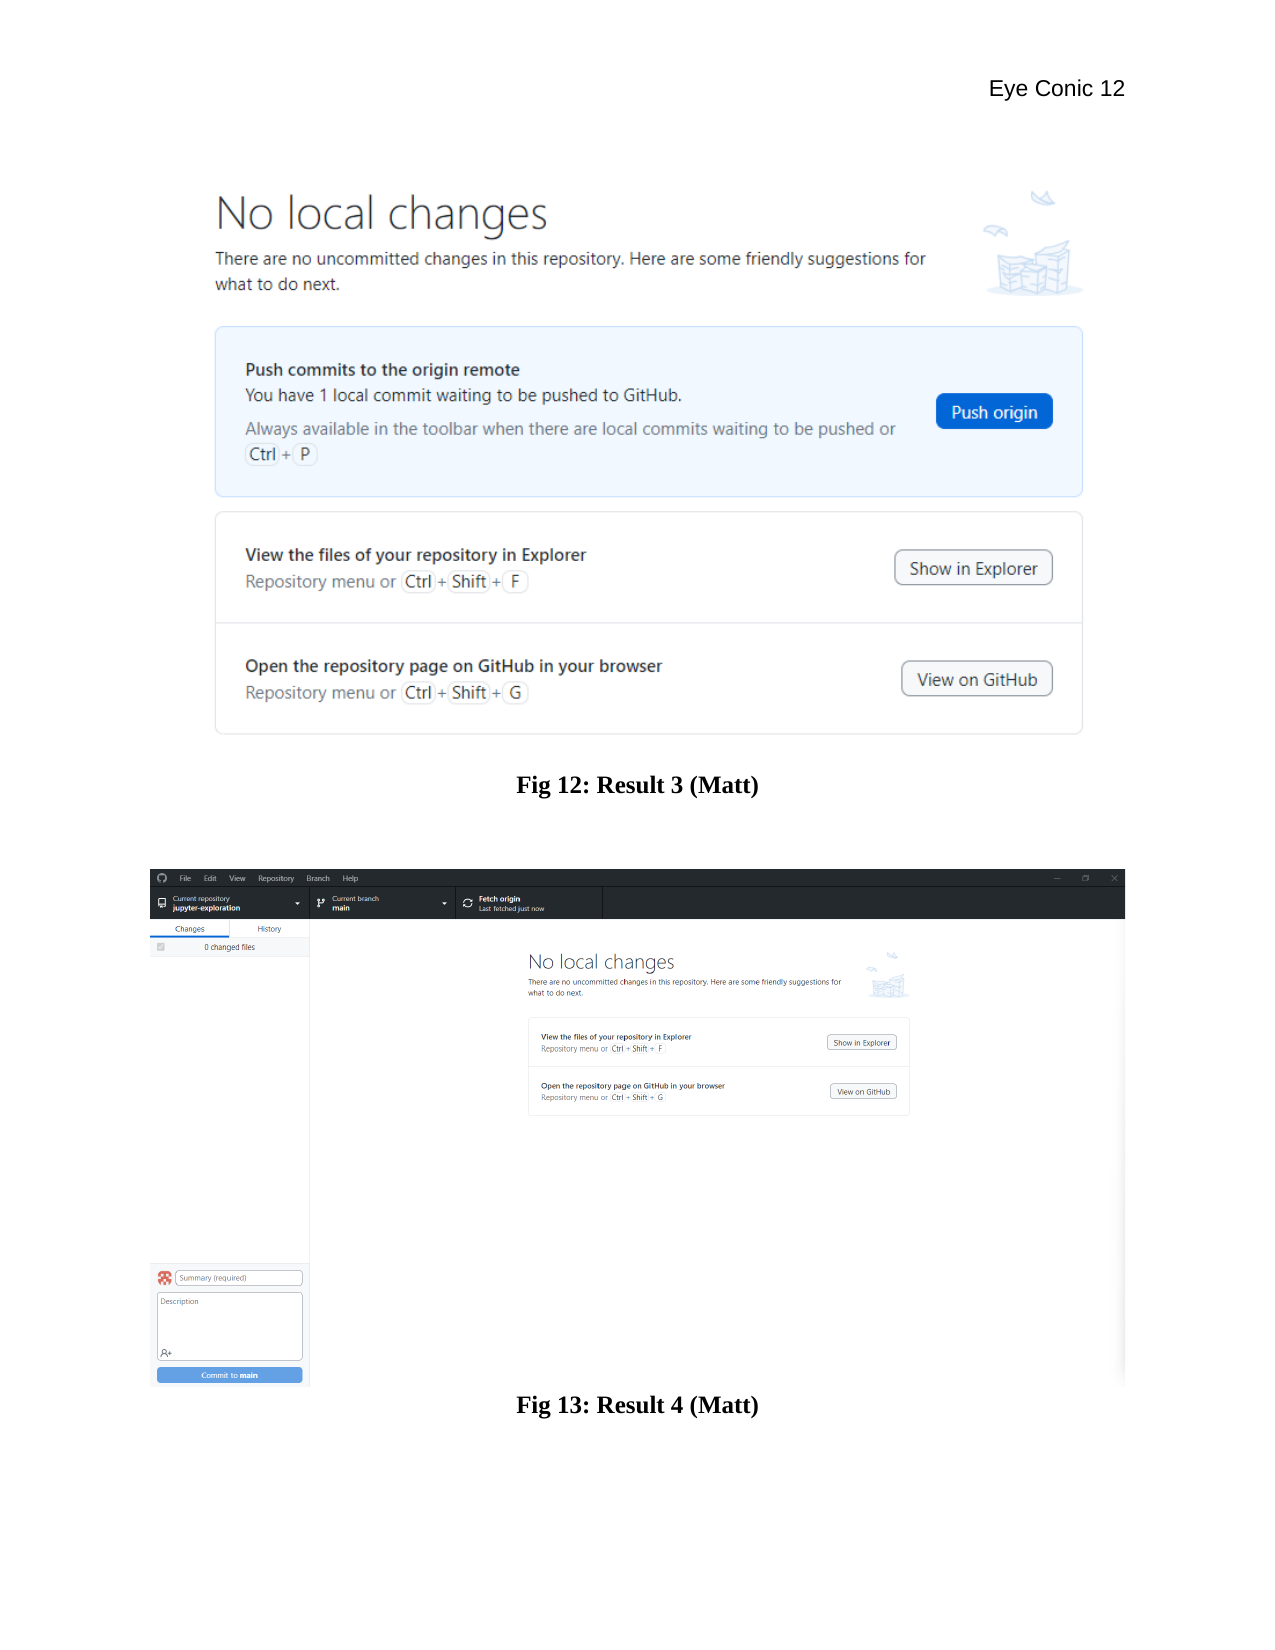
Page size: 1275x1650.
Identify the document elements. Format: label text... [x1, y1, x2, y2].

picture [150, 869, 1125, 1387]
picture [150, 150, 1125, 767]
text Fig 13: Result 4 (Matt) [150, 1390, 1125, 1419]
text Fig 12: Result 3 (Matt) [150, 771, 1125, 799]
